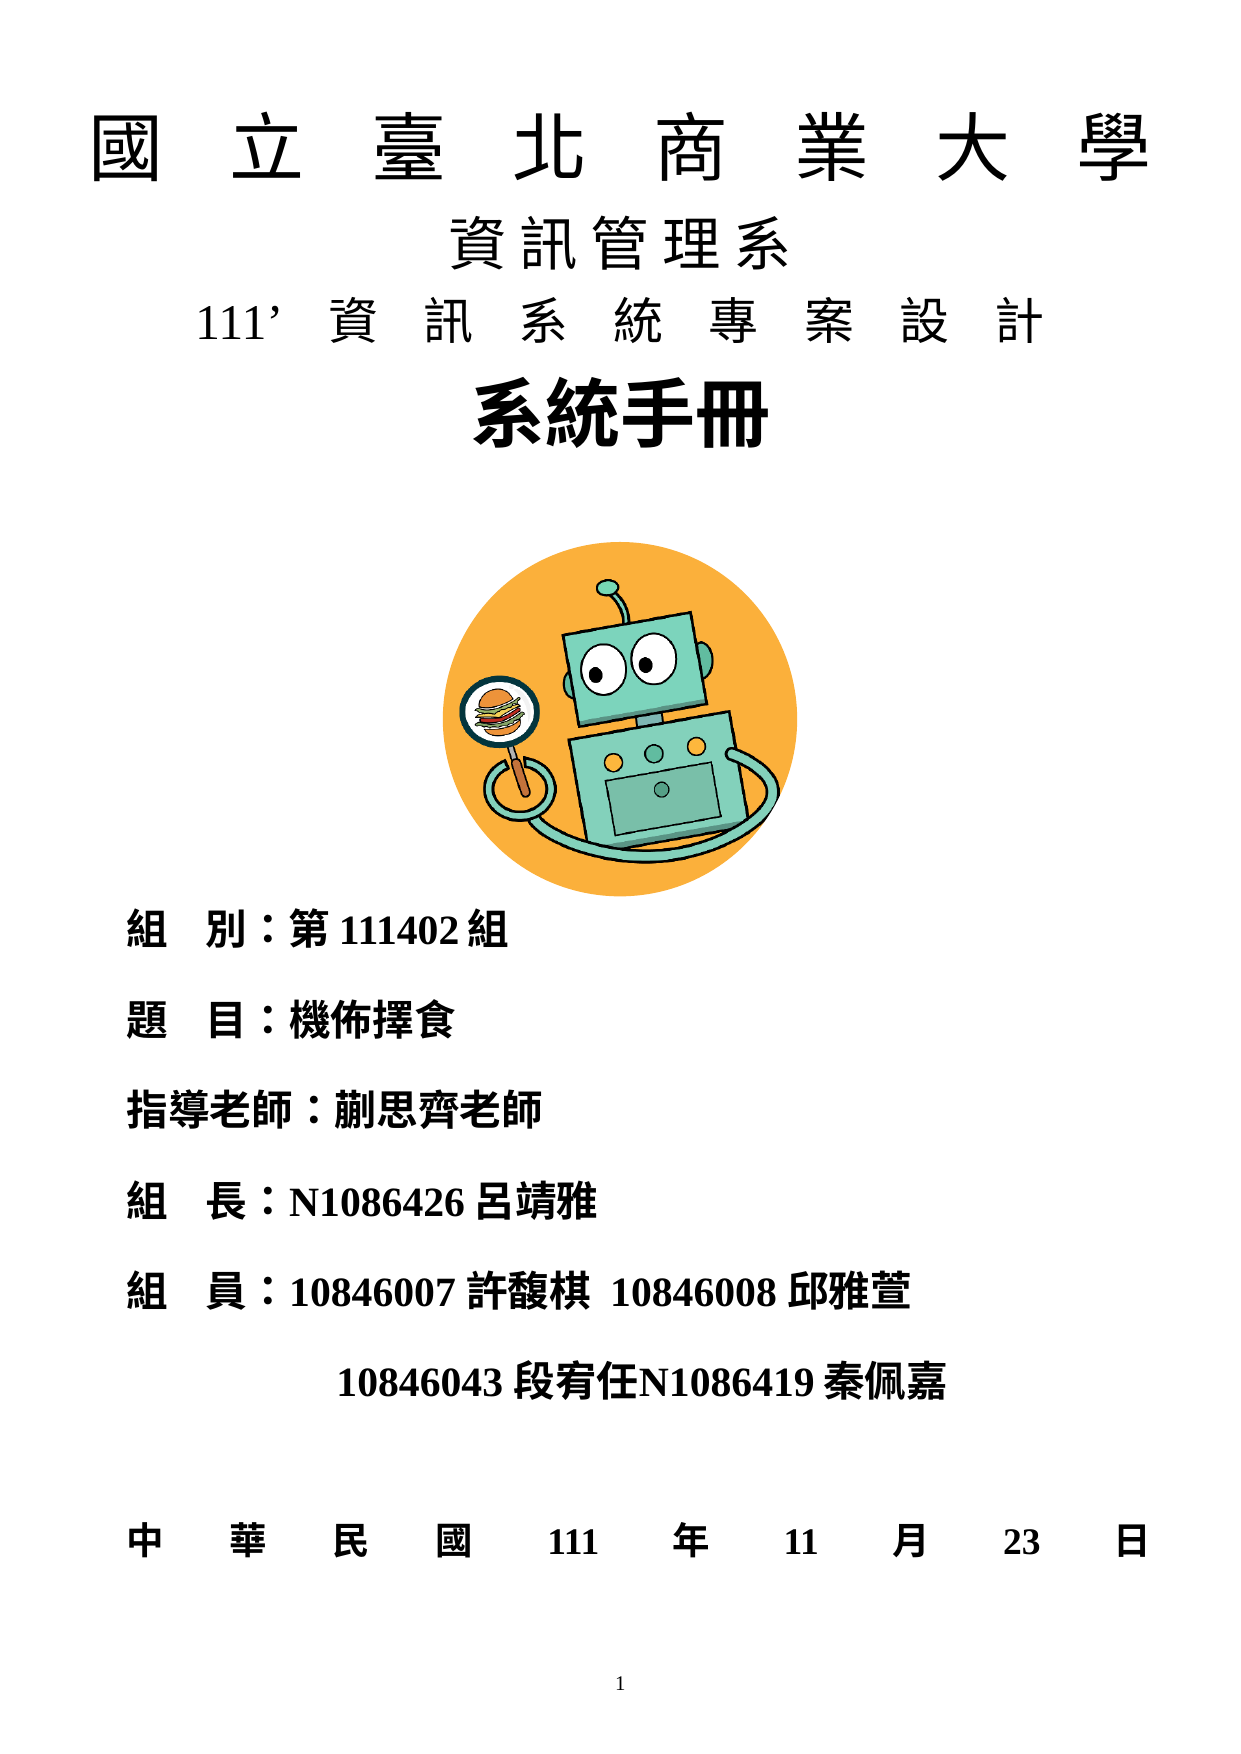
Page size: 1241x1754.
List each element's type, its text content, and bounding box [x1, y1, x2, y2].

text 國立臺北商業大學 [89, 89, 1152, 197]
picture [442, 541, 798, 897]
text 題 目：機佈擇食 [126, 987, 1152, 1047]
text 組 長：N1086426呂靖雅 [126, 1168, 1152, 1228]
text 10846043 段宥任 N1086419秦佩嘉 [336, 1348, 1152, 1409]
text 111’資訊系統專案設計 [195, 282, 1045, 354]
text 組 員：10846007 許馥棋 10846008 邱雅萱 [126, 1258, 1152, 1318]
text 指導老師：蒯思齊老師 [126, 1077, 1152, 1138]
text 系統手冊 [89, 354, 1152, 463]
text 組 別：第111402組 [126, 896, 1152, 957]
text 中華民國111年11月23日 [126, 1511, 1152, 1565]
text 資 訊 管 理 系 [89, 197, 1152, 282]
